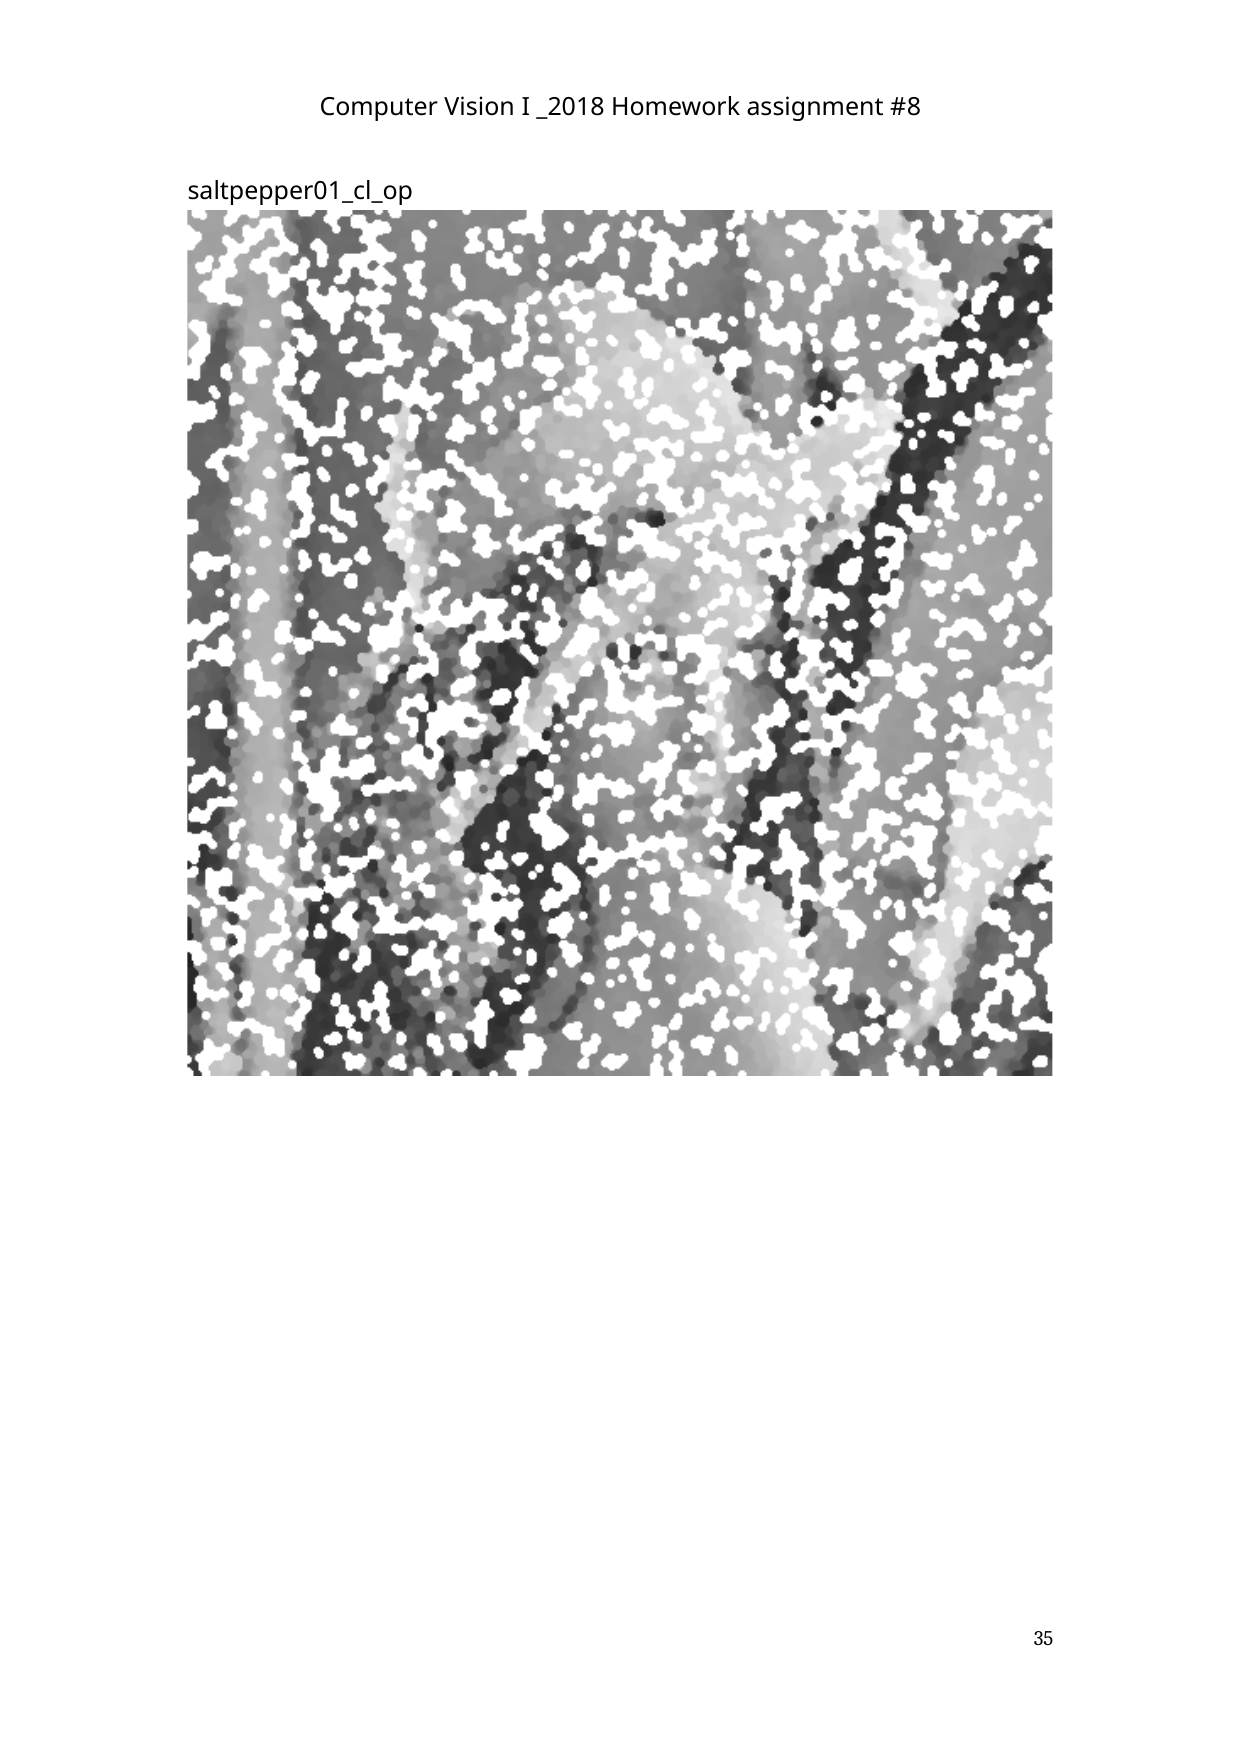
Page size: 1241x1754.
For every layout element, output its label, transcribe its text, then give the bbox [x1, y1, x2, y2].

picture [187, 210, 1053, 1076]
text saltpepper01_cl_op [187, 169, 1053, 210]
